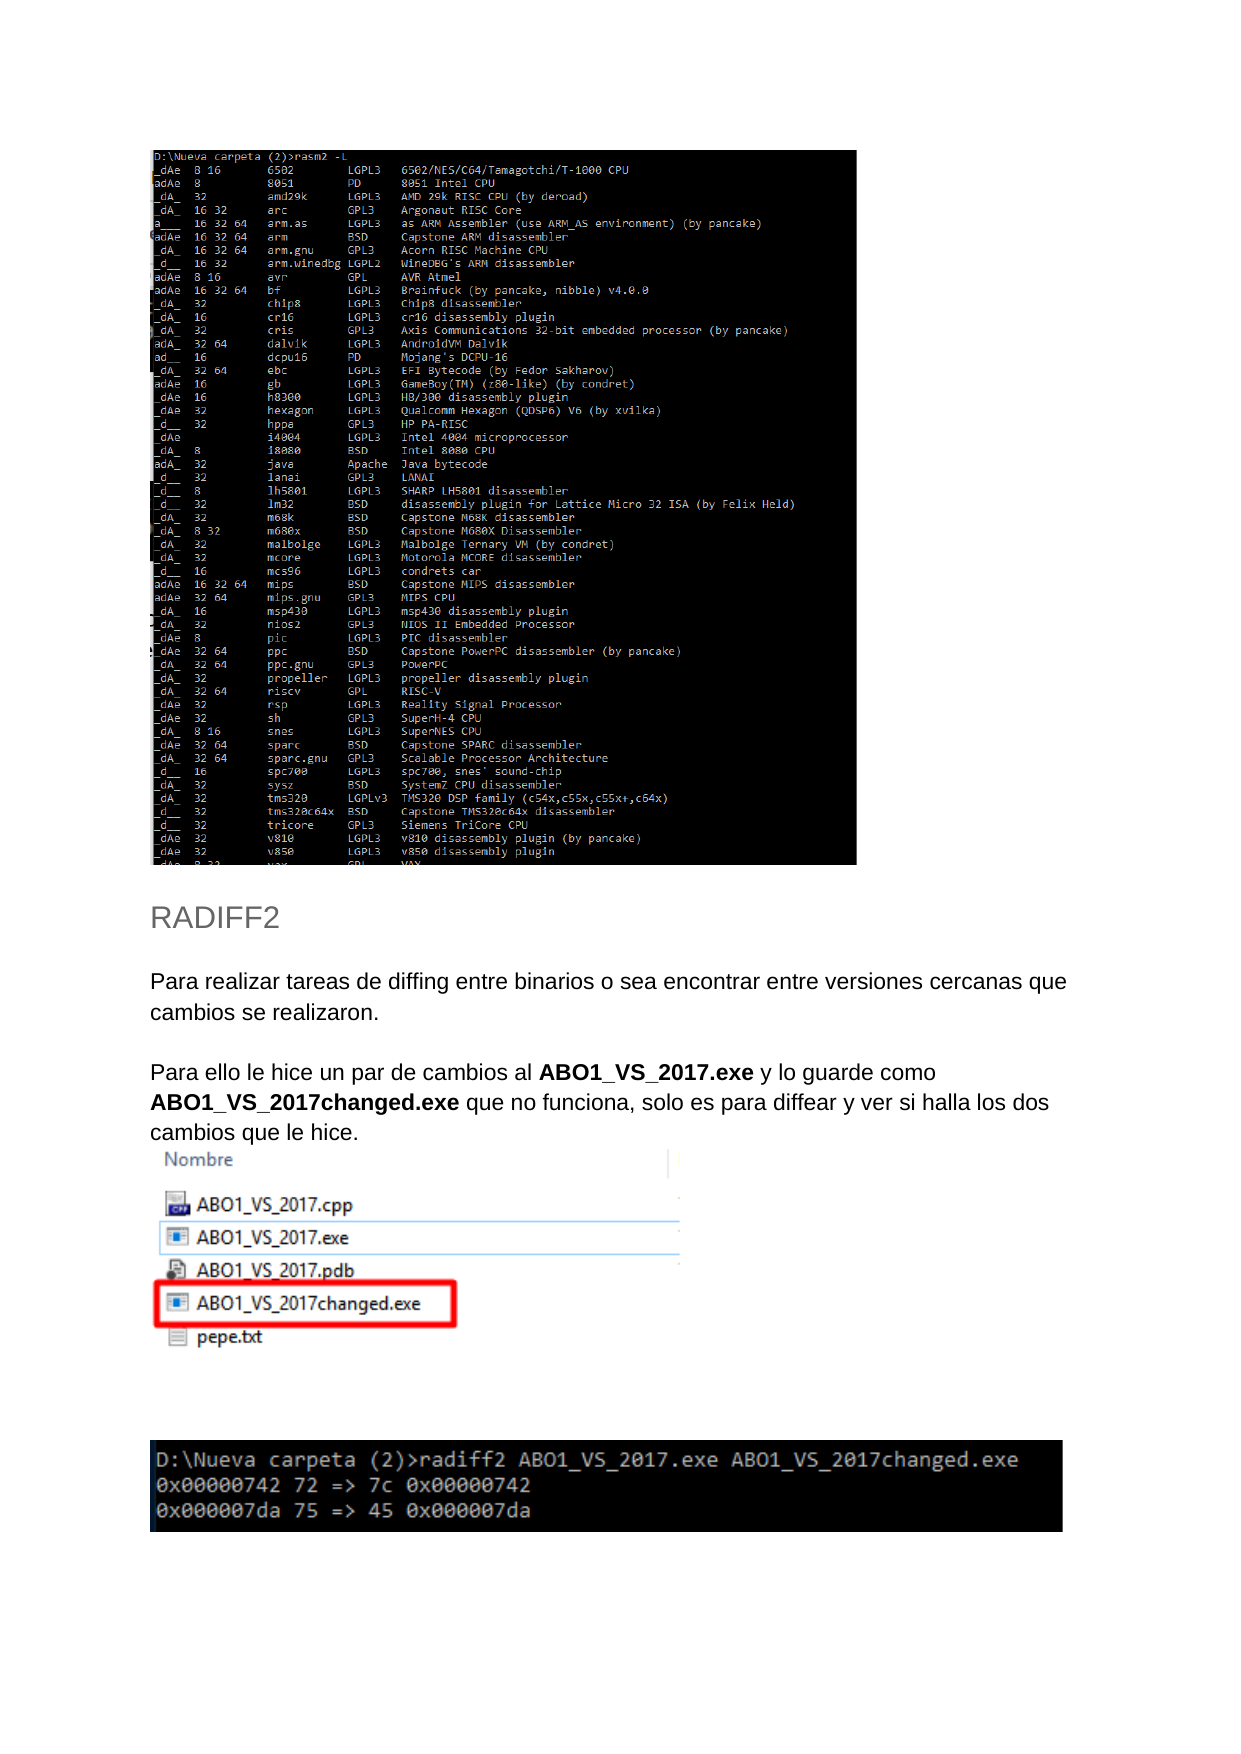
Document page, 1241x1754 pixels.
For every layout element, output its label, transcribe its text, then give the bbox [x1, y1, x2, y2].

picture [150, 1440, 1063, 1532]
picture [150, 150, 857, 865]
text Para ello le hice un par de cambios al ABO1_VS_2017.exe y lo guarde como ABO1_VS_2017changed.exe que no funciona, solo es para diffear y ver si halla los dos cambios que le hice. [150, 1059, 1090, 1146]
picture [150, 1149, 680, 1437]
subtitle RADIFF2 [150, 899, 1090, 935]
text Para realizar tareas de diffing entre binarios o sea encontrar entre versiones cercanas que cambios se realizaron. [150, 968, 1090, 1025]
